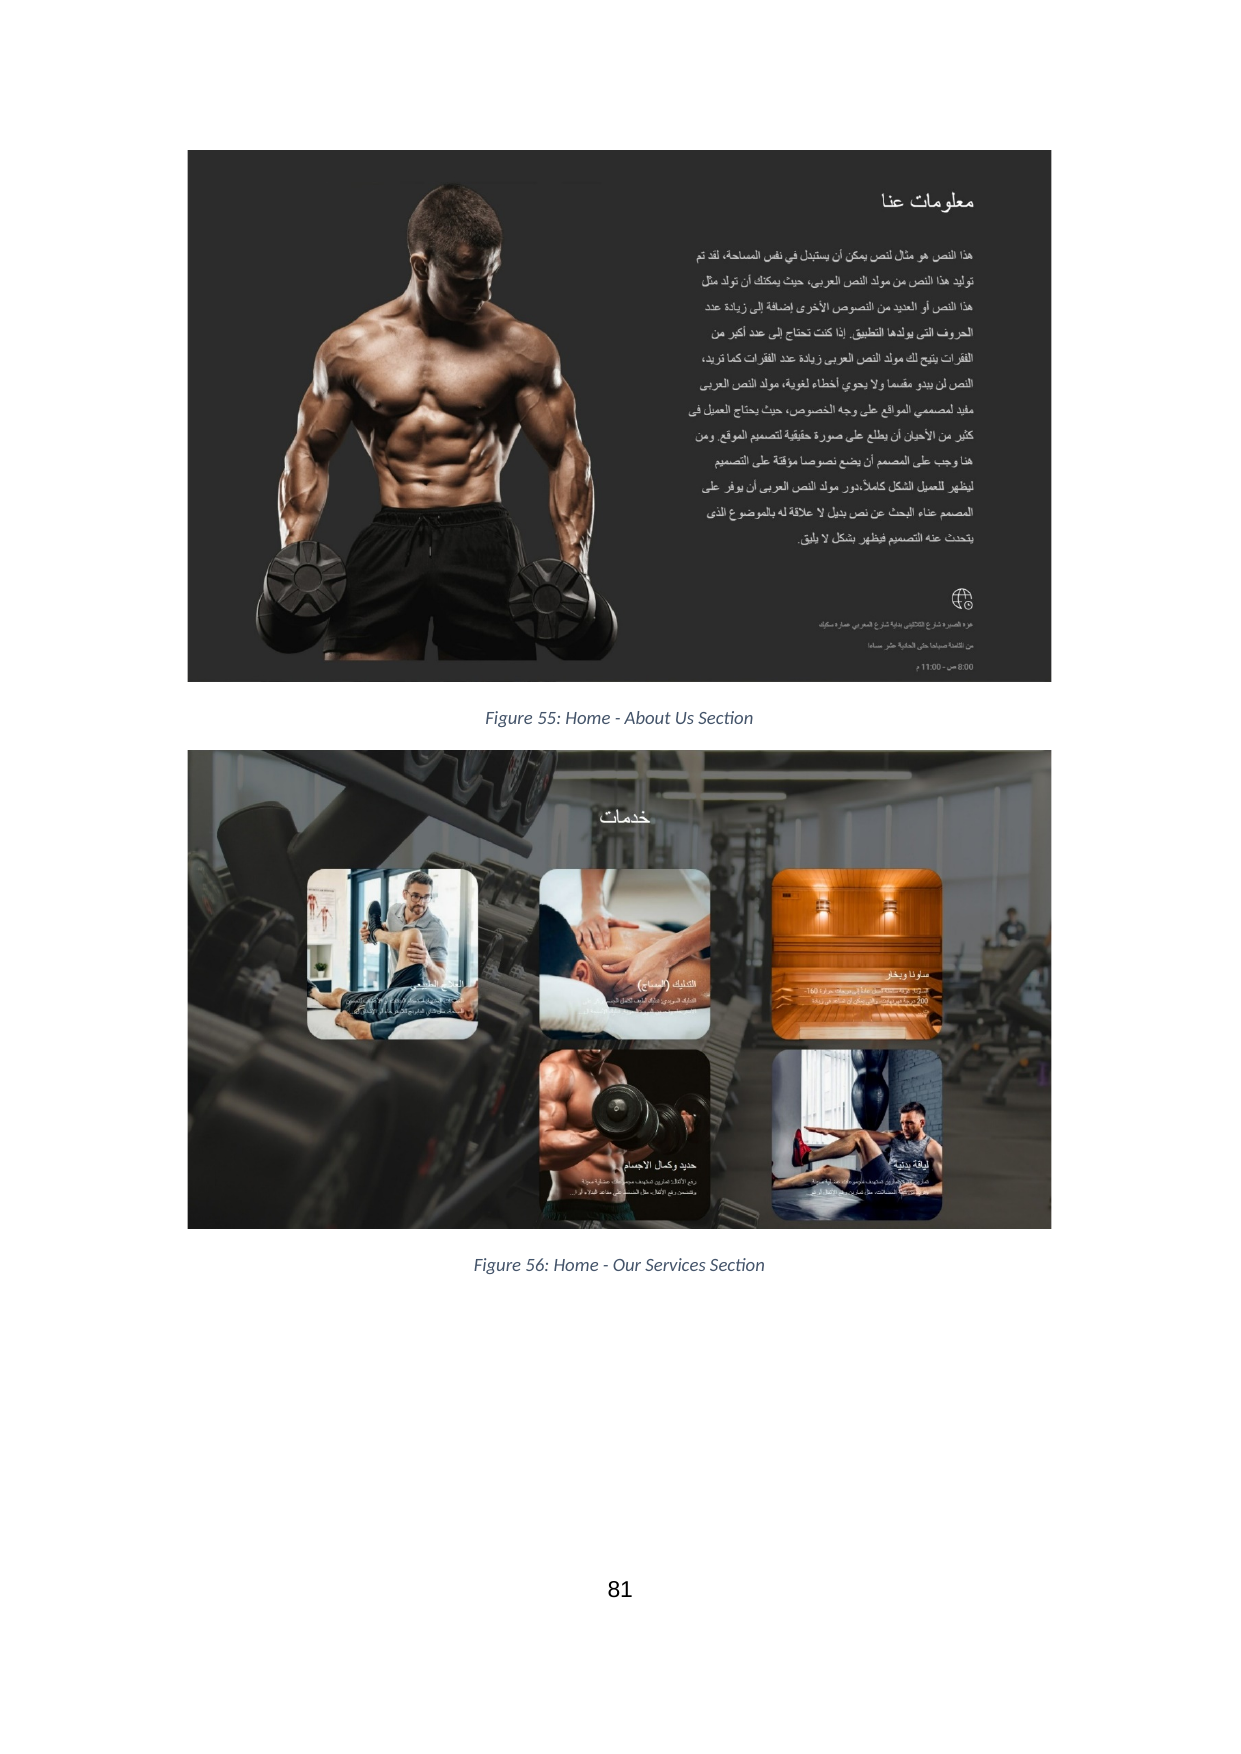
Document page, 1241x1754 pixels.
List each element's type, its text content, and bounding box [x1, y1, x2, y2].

picture [187, 150, 1052, 682]
picture [187, 750, 1052, 1229]
